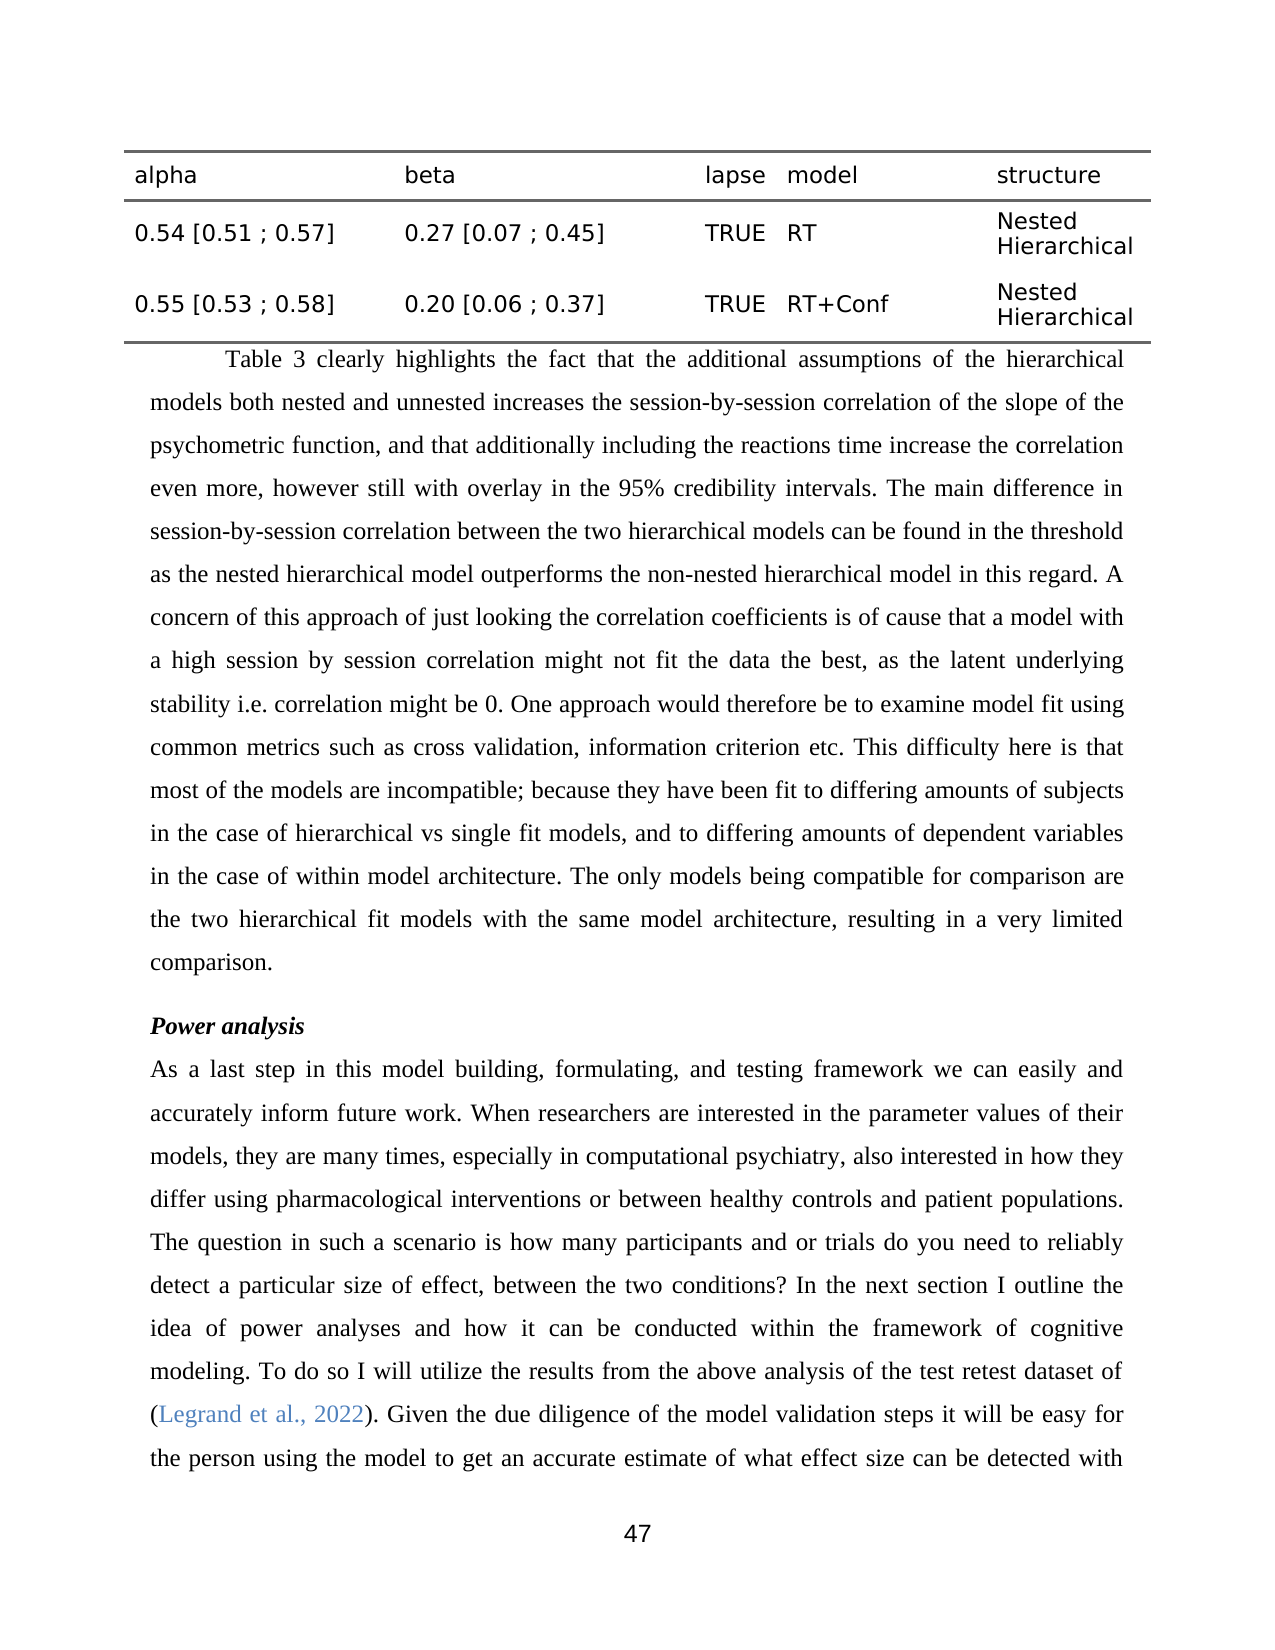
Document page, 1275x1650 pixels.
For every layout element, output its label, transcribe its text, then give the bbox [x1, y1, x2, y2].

table_header lapse [664, 153, 776, 199]
table_header beta [394, 153, 664, 199]
table_cell TRUE [664, 270, 776, 341]
table_cell RT [776, 202, 986, 270]
table_header model [776, 153, 986, 199]
table_cell 0.54 [0.51 ; 0.57] [124, 202, 394, 270]
text Table 3 clearly highlights the fact that the additional assumptions of the hierarchical models both nested and unnested increases the session-by-session correlation of the slope of the psychometric function, and that additionally including the reactions time increase the correlation even more, however still with overlay in the 95% credibility intervals. The main difference in session-by-session correlation between the two hierarchical models can be found in the threshold as the nested hierarchical model outperforms the non-nested hierarchical model in this regard. A concern of this approach of just looking the correlation coefficients is of cause that a model with a high session by session correlation might not fit the data the best, as the latent underlying stability i.e. correlation might be 0. One approach would therefore be to examine model fit using common metrics such as cross validation, information criterion etc. This difficulty here is that most of the models are incompatible; because they have been fit to differing amounts of subjects in the case of hierarchical vs single fit models, and to differing amounts of dependent variables in the case of within model architecture. The only models being compatible for comparison are the two hierarchical fit models with the same model architecture, resulting in a very limited comparison. [150, 344, 1125, 976]
table_header alpha [124, 153, 394, 199]
table_cell RT+Conf [776, 270, 986, 341]
table_cell Nested Hierarchical [986, 202, 1151, 270]
table_header structure [986, 153, 1151, 199]
table_cell 0.27 [0.07 ; 0.45] [394, 202, 664, 270]
subtitle Power analysis [150, 1011, 1125, 1040]
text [150, 1054, 1125, 1471]
table_cell 0.20 [0.06 ; 0.37] [394, 270, 664, 341]
table_cell TRUE [664, 202, 776, 270]
table_cell Nested Hierarchical [986, 270, 1151, 341]
table_cell 0.55 [0.53 ; 0.58] [124, 270, 394, 341]
